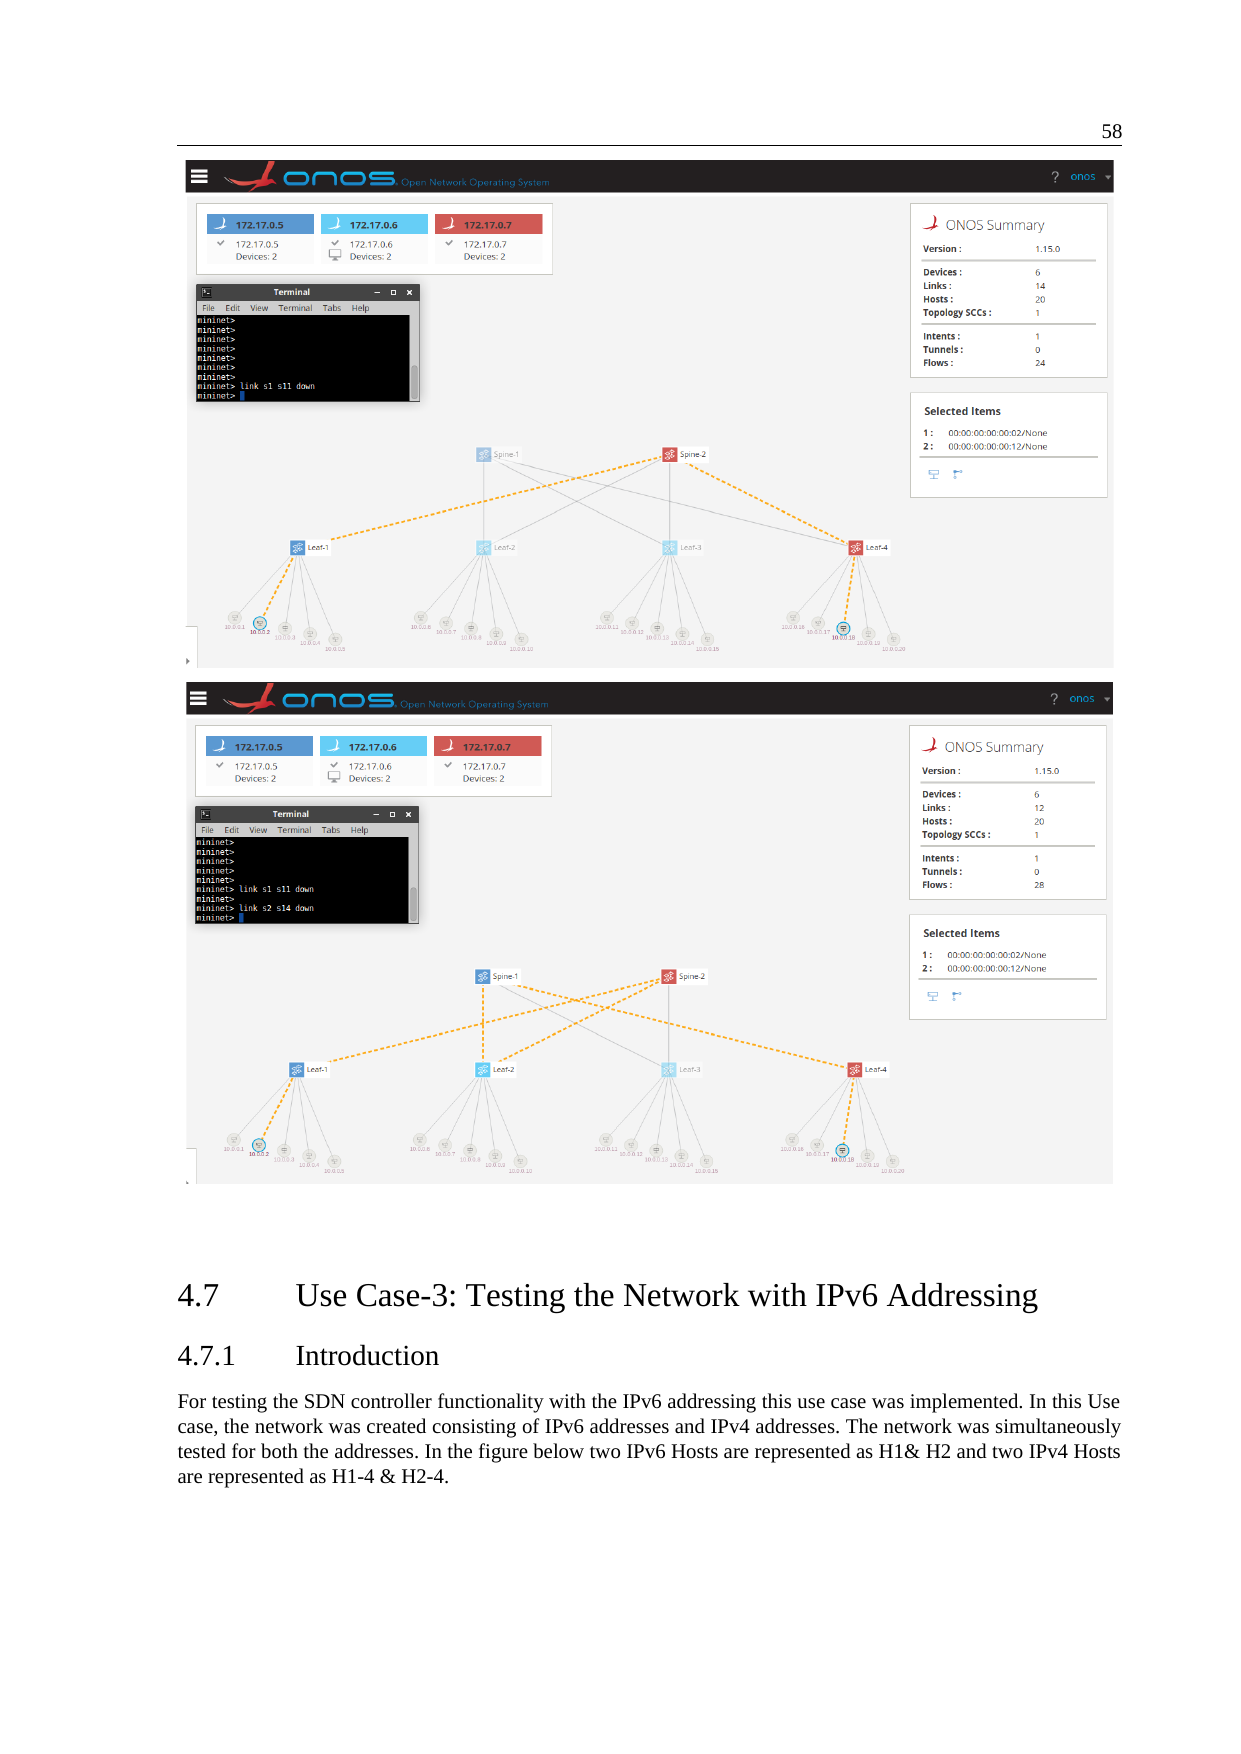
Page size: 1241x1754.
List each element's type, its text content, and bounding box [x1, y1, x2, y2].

text For testing the SDN controller functionality with the IPv6 addressing this use case was implemented. In this Use case, the network was created consisting of IPv6 addresses and IPv4 addresses. The network was simultaneously tested for both the addresses. In the figure below two IPv6 Hosts are represented as H1& H2 and two IPv4 Hosts are represented as H1-4 & H2-4. [177, 1388, 1122, 1488]
picture [185, 160, 1114, 668]
subtitle Use Case-3: Testing the Network with IPv6 Addressing [177, 1273, 1122, 1313]
subtitle Introduction [177, 1338, 1122, 1372]
picture [186, 682, 1113, 1184]
